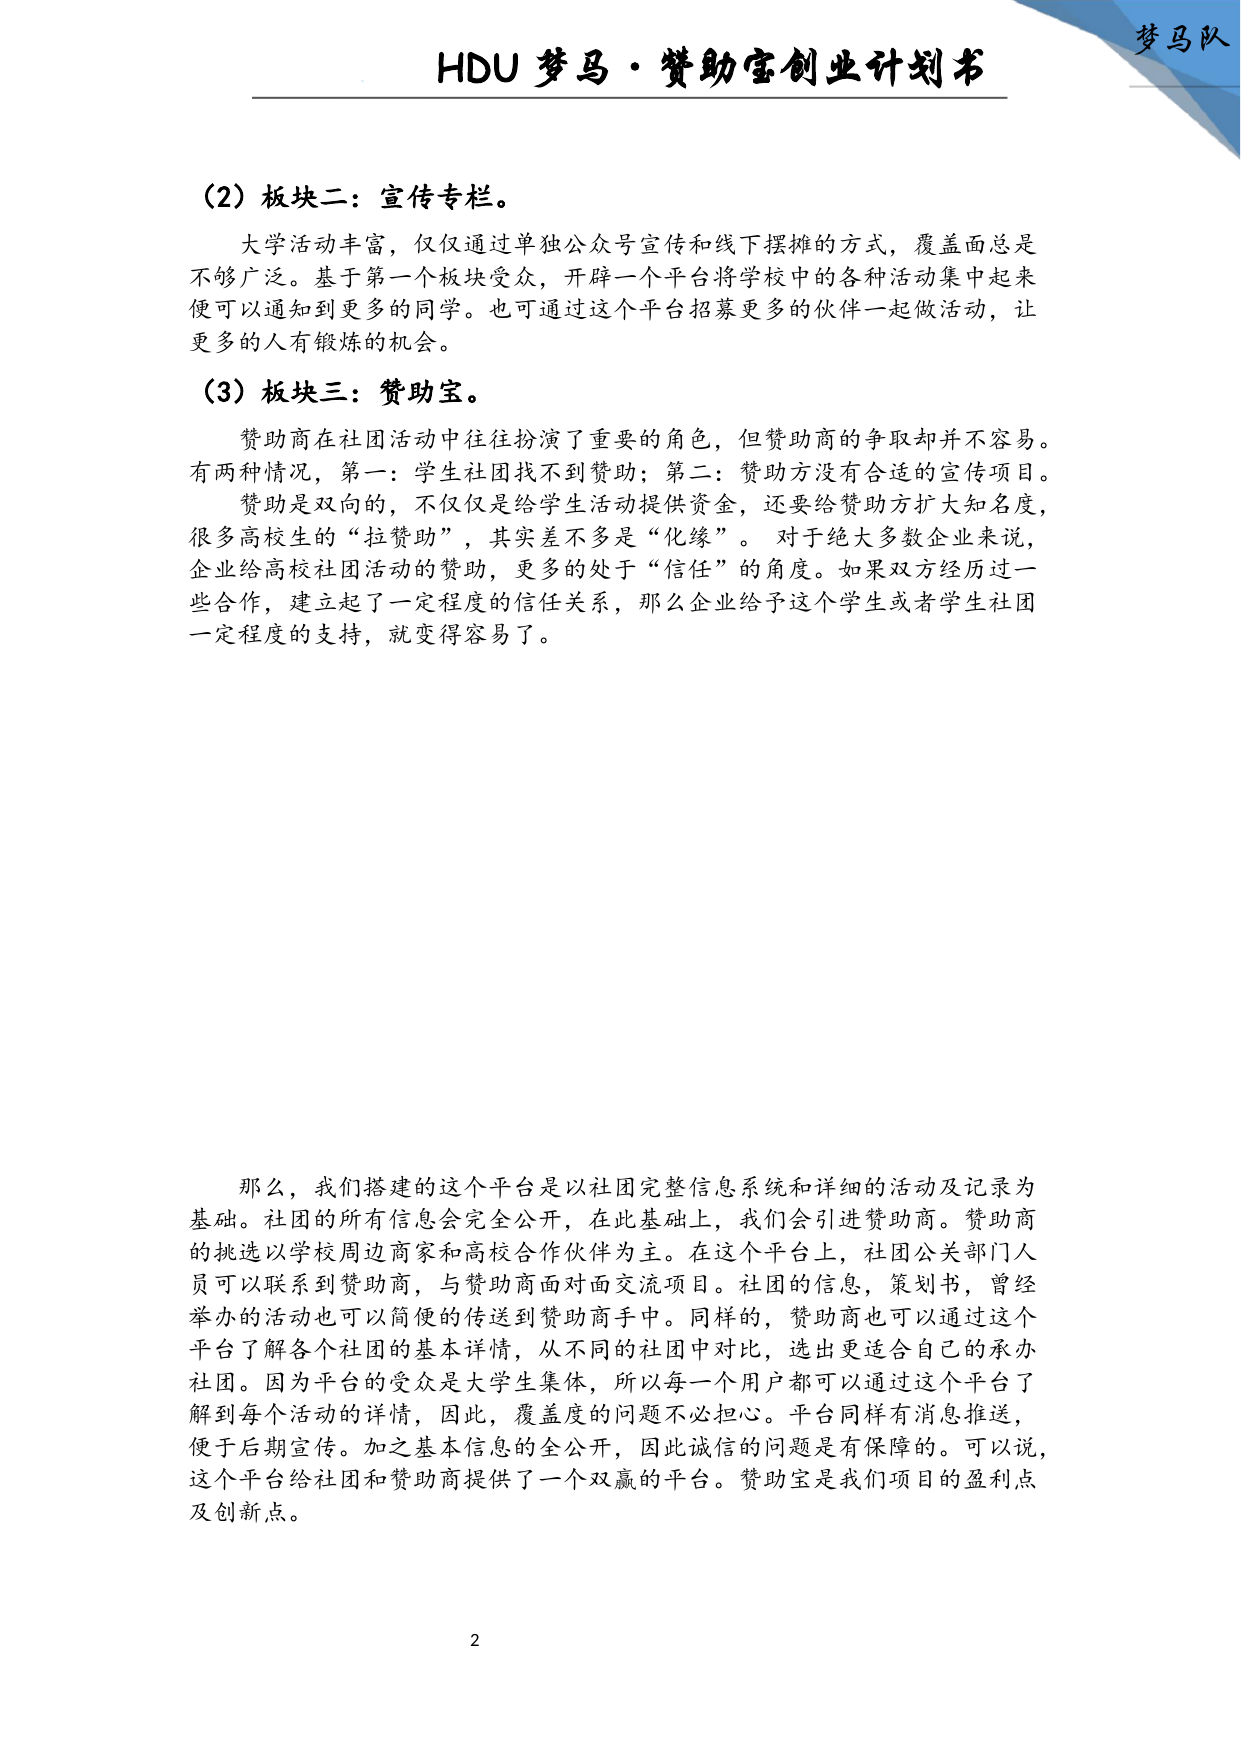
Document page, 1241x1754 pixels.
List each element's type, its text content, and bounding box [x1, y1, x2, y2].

picture [252, 0, 1241, 163]
list 赞助商在社团活动中往往扮演了重要的角色，但赞助商的争取却并不容易。有两种情况，第一：学生社团找不到赞助；第二：赞助方没有合适的宣传项目。 [187, 422, 1053, 487]
list （3）板块三：赞助宝。 [187, 357, 1053, 422]
list （2）板块二：宣传专栏。 [187, 162, 1053, 227]
text 那么，我们搭建的这个平台是以社团完整信息系统和详细的活动及记录为基础。社团的所有信息会完全公开，在此基础上，我们会引进赞助商。赞助商的挑选以学校周边商家和高校合作伙伴为主。在这个平台上，社团公关部门人员可以联系到赞助商，与赞助商面对面交流项目。社团的信息，策划书，曾经举办的活动也可以简便的传送到赞助商手中。同样的，赞助商也可以通过这个平台了解各个社团的基本详情，从不同的社团中对比，选出更适合自己的承办社团。因为平台的受众是大学生集体，所以每一个用户都可以通过这个平台了解到每个活动的详情，因此，覆盖度的问题不必担心。平台同样有消息推送，便于后期宣传。加之基本信息的全公开，因此诚信的问题是有保障的。可以说，这个平台给社团和赞助商提供了一个双赢的平台。赞助宝是我们项目的盈利点及创新点。 [187, 1169, 1053, 1527]
list 大学活动丰富，仅仅通过单独公众号宣传和线下摆摊的方式，覆盖面总是不够广泛。基于第一个板块受众，开辟一个平台将学校中的各种活动集中起来便可以通知到更多的同学。也可通过这个平台招募更多的伙伴一起做活动，让更多的人有锻炼的机会。 [187, 227, 1053, 357]
text 赞助是双向的，不仅仅是给学生活动提供资金，还要给赞助方扩大知名度，很多高校生的“拉赞助”，其实差不多是“化缘”。 对于绝大多数企业来说，企业给高校社团活动的赞助，更多的处于“信任”的角度。如果双方经历过一些合作，建立起了一定程度的信任关系，那么企业给予这个学生或者学生社团一定程度的支持，就变得容易了。 [187, 487, 1053, 649]
